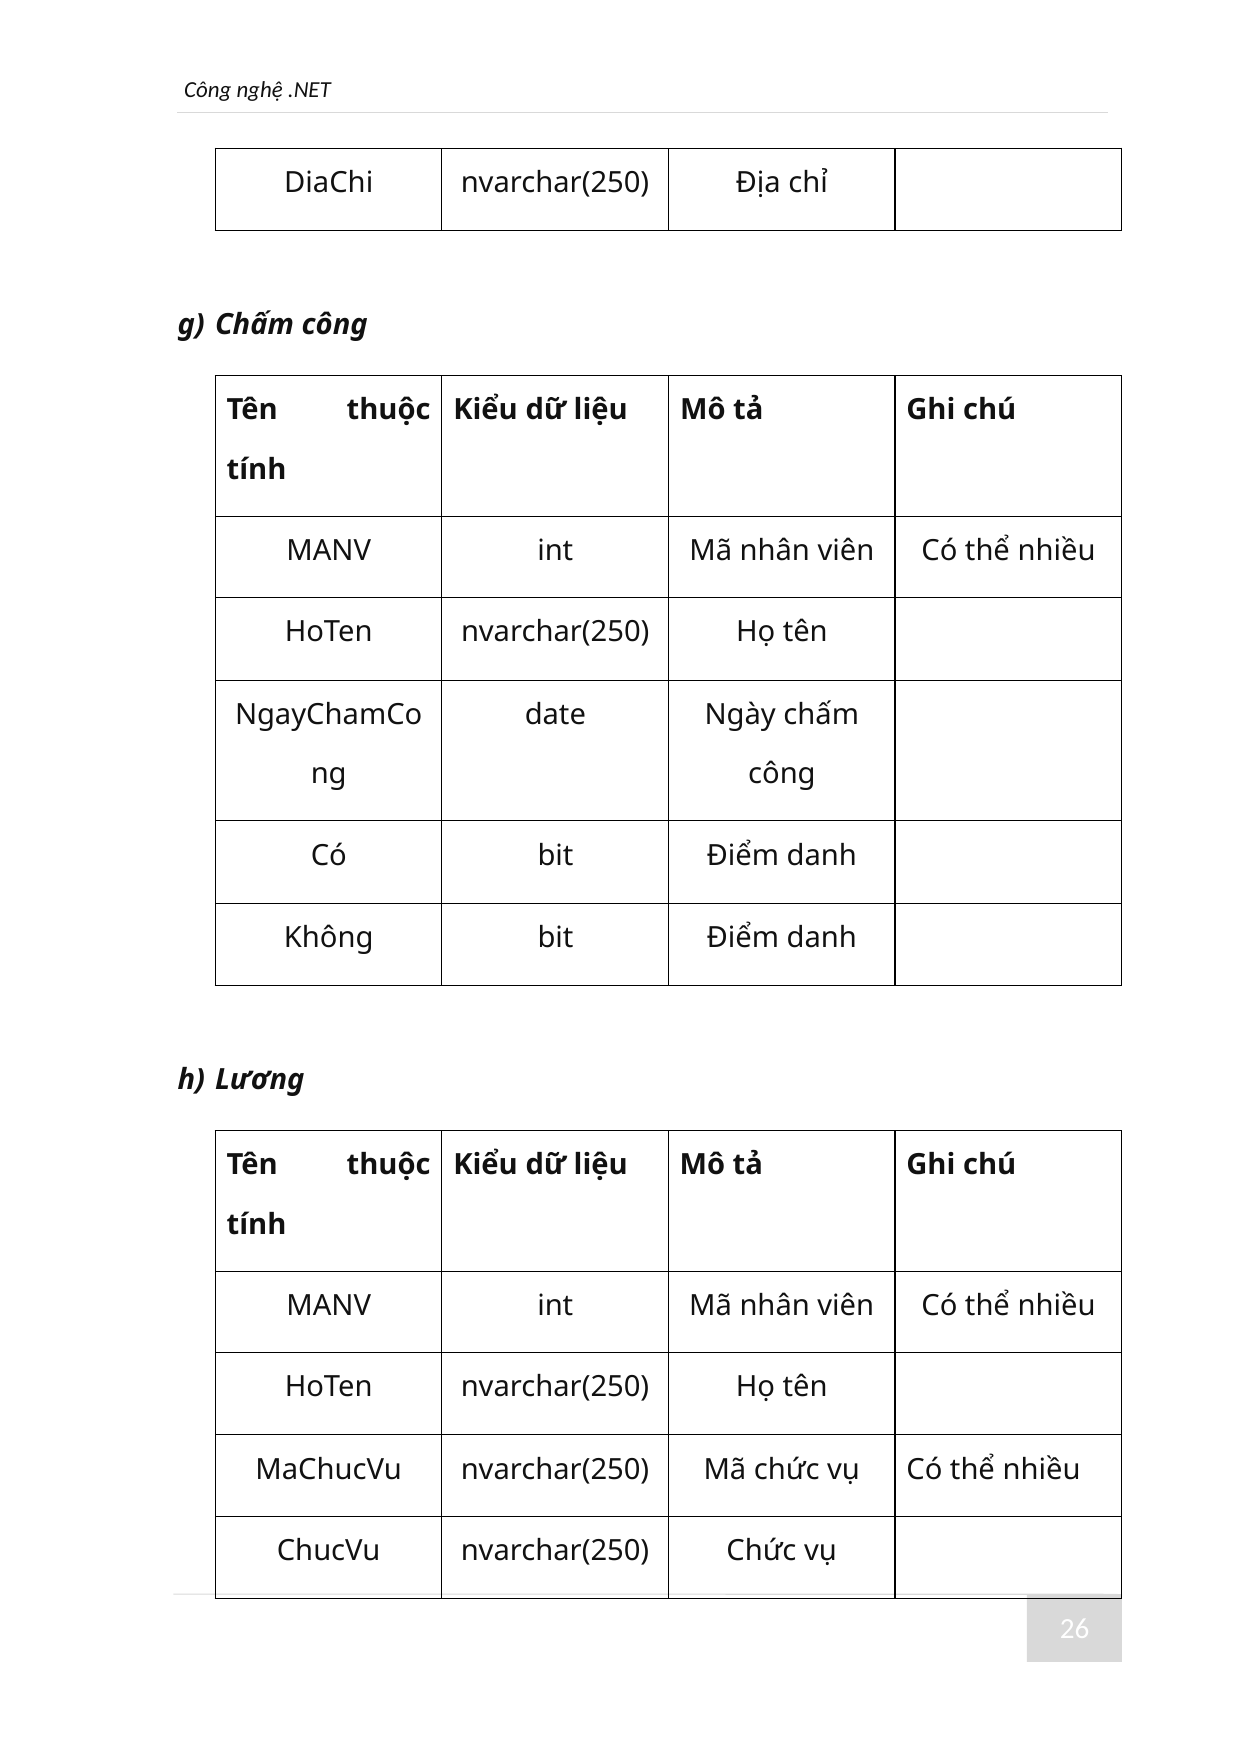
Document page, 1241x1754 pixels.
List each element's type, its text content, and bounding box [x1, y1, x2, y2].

table_header Mô tả [669, 1131, 894, 1271]
table_cell int [442, 1272, 668, 1352]
table_cell [896, 904, 1121, 985]
table_cell MaChucVu [216, 1435, 441, 1516]
table_cell nvarchar(250) [442, 149, 668, 230]
table_cell bit [442, 904, 668, 985]
table_header Tên thuộc tính [216, 1131, 441, 1271]
table_header Kiểu dữ liệu [442, 376, 668, 516]
table_cell [896, 1517, 1121, 1598]
table_cell bit [442, 821, 668, 903]
table_cell Ngày chấm công [669, 681, 894, 820]
table_cell Địa chỉ [669, 149, 894, 230]
table_cell Điểm danh [669, 904, 894, 985]
table_cell Có thể nhiều [896, 1272, 1121, 1352]
table_cell MANV [216, 1272, 441, 1352]
table_cell date [442, 681, 668, 820]
table_cell nvarchar(250) [442, 1435, 668, 1516]
table_cell [896, 149, 1121, 230]
table_cell NgayChamCong [216, 681, 441, 820]
table_cell nvarchar(250) [442, 598, 668, 679]
table_cell [896, 681, 1121, 820]
table_cell Không [216, 904, 441, 985]
table_cell MANV [216, 517, 441, 597]
table_cell int [442, 517, 668, 597]
list Chấm công [177, 303, 1122, 343]
table_header Ghi chú [896, 376, 1121, 516]
table_cell nvarchar(250) [442, 1517, 668, 1598]
table_cell Họ tên [669, 598, 894, 679]
table_cell Có thể nhiều [896, 1435, 1121, 1516]
table_cell Mã chức vụ [669, 1435, 894, 1516]
table_cell Điểm danh [669, 821, 894, 903]
table_cell [896, 821, 1121, 903]
table_cell DiaChi [216, 149, 441, 230]
table_cell Họ tên [669, 1353, 894, 1434]
table_cell Có [216, 821, 441, 903]
table_cell Có thể nhiều [896, 517, 1121, 597]
table_cell Mã nhân viên [669, 517, 894, 597]
table_cell [896, 1353, 1121, 1434]
table_header Tên thuộc tính [216, 376, 441, 516]
table_header Ghi chú [896, 1131, 1121, 1271]
table_cell ChucVu [216, 1517, 441, 1598]
table_cell nvarchar(250) [442, 1353, 668, 1434]
table_cell Chức vụ [669, 1517, 894, 1598]
table_cell HoTen [216, 598, 441, 679]
table_header Kiểu dữ liệu [442, 1131, 668, 1271]
table_cell HoTen [216, 1353, 441, 1434]
table_cell Mã nhân viên [669, 1272, 894, 1352]
table_cell [896, 598, 1121, 679]
table_header Mô tả [669, 376, 894, 516]
list Lương [177, 1058, 1122, 1098]
